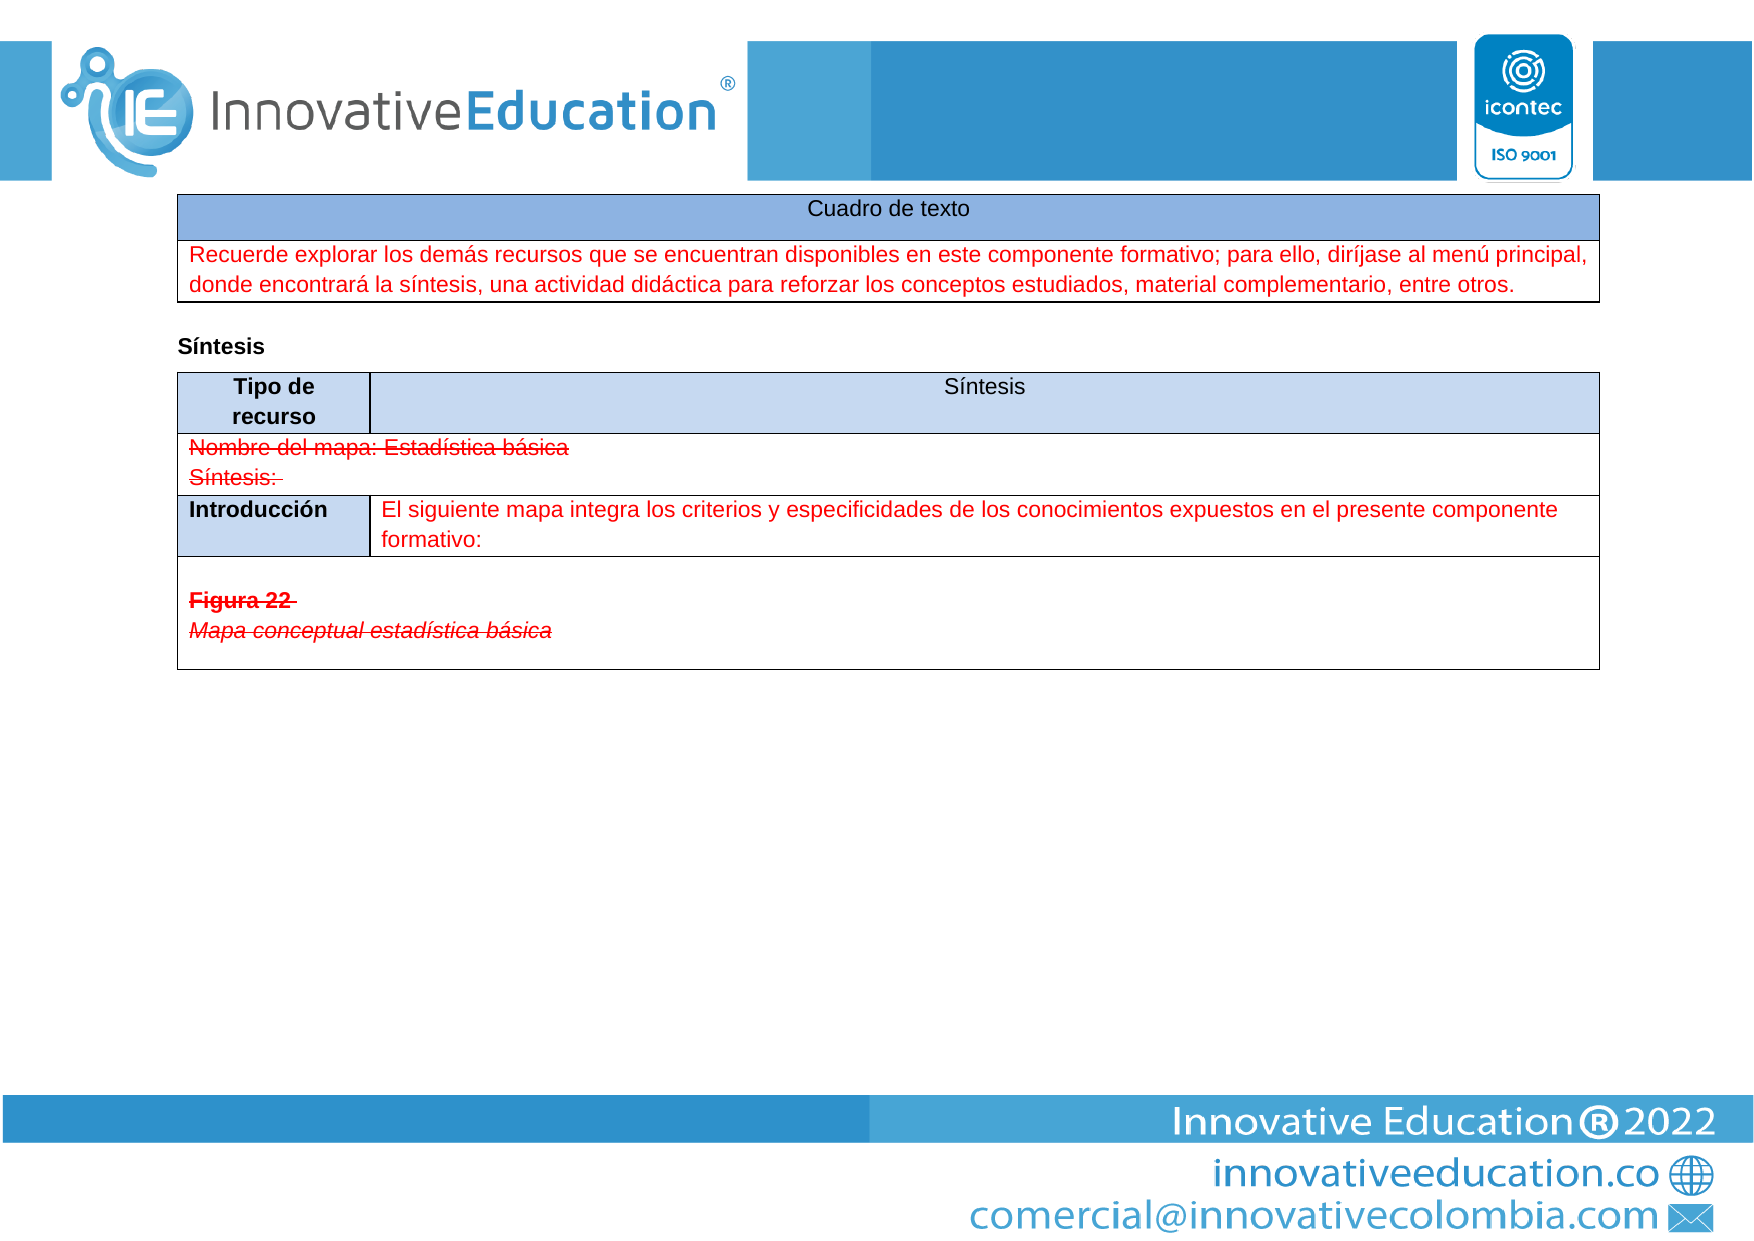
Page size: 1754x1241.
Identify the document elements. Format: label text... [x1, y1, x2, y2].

text Síntesis [177, 333, 1577, 359]
table_header Síntesis [371, 373, 1599, 433]
table_cell El siguiente mapa integra los criterios y especificidades de los conocimientos expuestos en el presente componente formativo: [371, 496, 1599, 556]
table_cell Introducción [178, 496, 369, 556]
picture [2, 1093, 1754, 1239]
picture [1471, 32, 1576, 194]
table_cell Recuerde explorar los demás recursos que se encuentran disponibles en este componente formativo; para ello, diríjase al menú principal, donde encontrará la síntesis, una actividad didáctica para reforzar los conceptos estudiados, material complementario, entre otros. [178, 241, 1599, 301]
table_cell Nombre del mapa: Estadística básica Síntesis: [178, 434, 1599, 494]
table_header Tipo de recurso [178, 373, 369, 433]
picture [1593, 28, 1752, 194]
table_header Cuadro de texto [178, 195, 1599, 240]
picture [0, 28, 1457, 194]
table_cell Figura 22 Mapa conceptual estadística básica Imagen: 228131_i277 [178, 557, 1599, 668]
